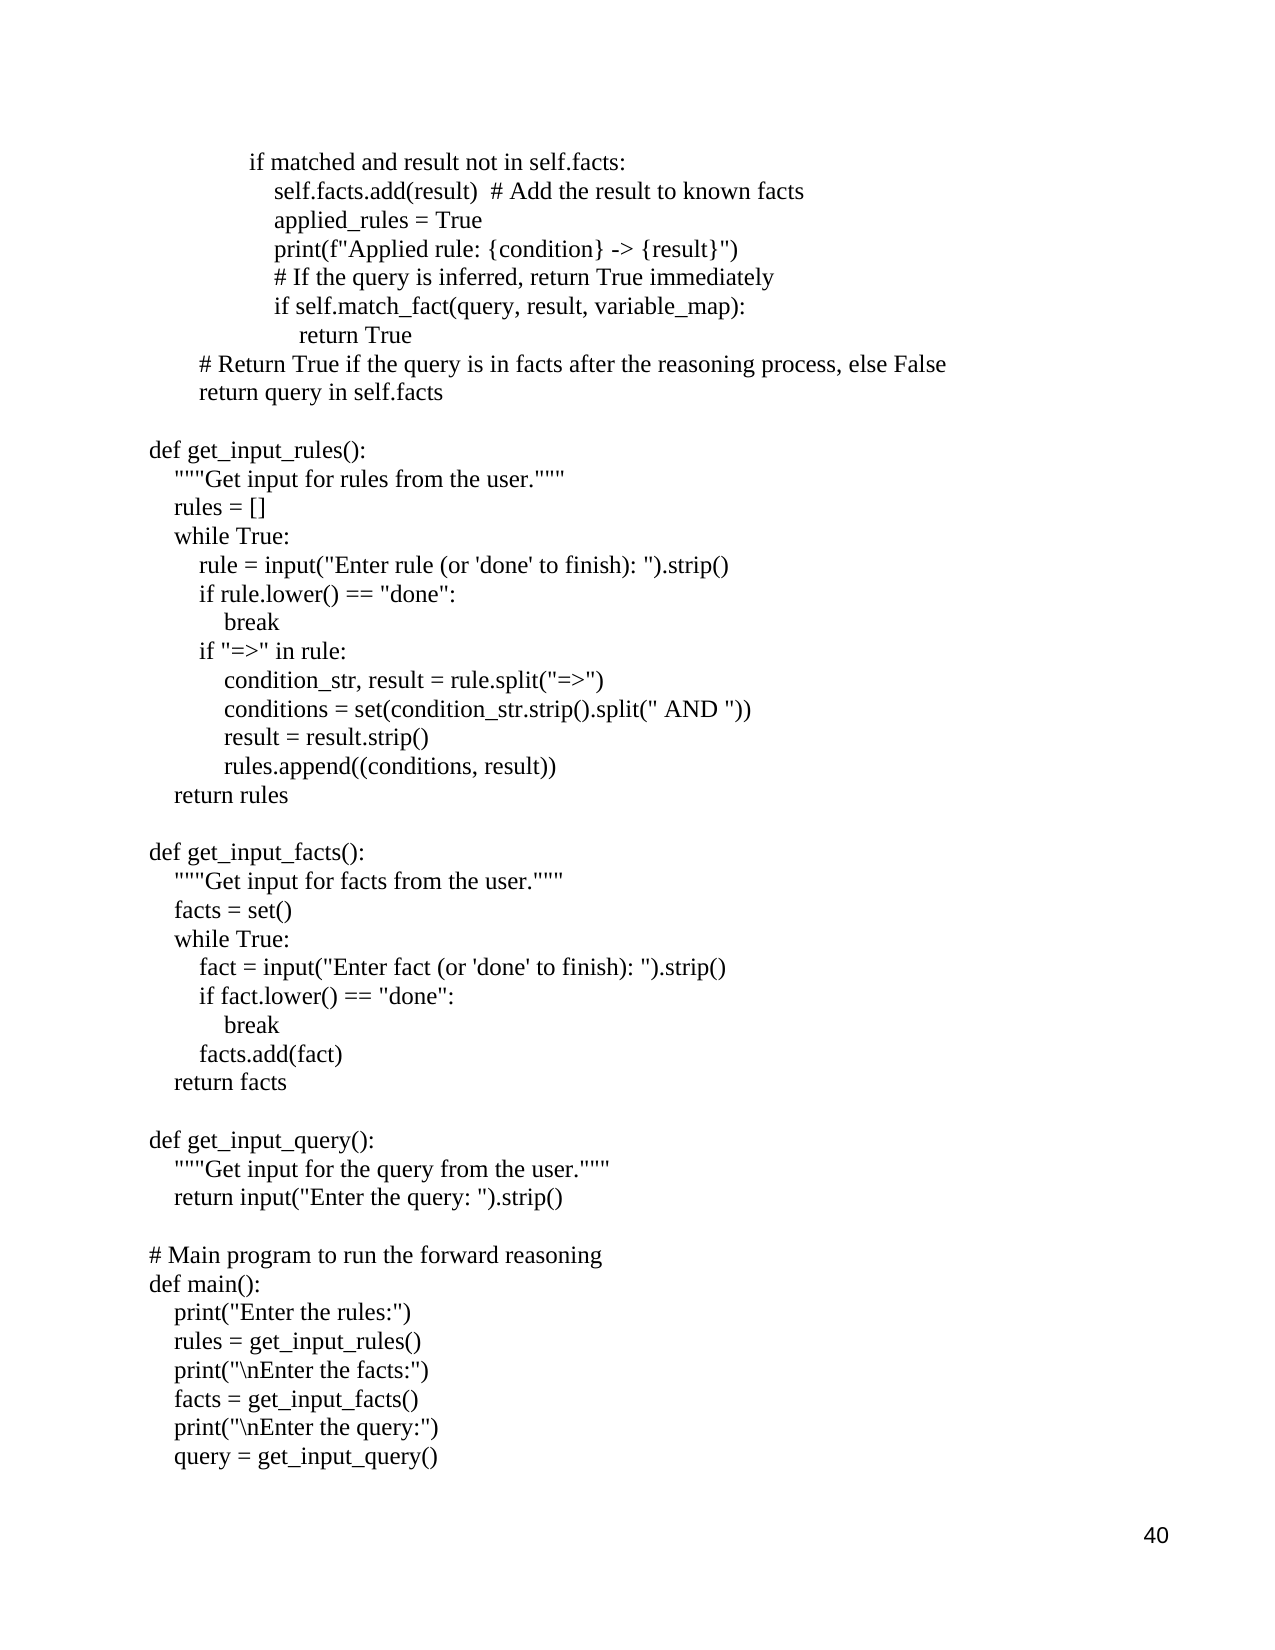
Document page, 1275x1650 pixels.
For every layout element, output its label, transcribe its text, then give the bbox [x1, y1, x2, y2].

text # If the query is inferred, return True immediately [149, 262, 1169, 291]
text def get_input_facts(): [149, 837, 1169, 866]
text """Get input for the query from the user.""" [149, 1154, 1169, 1182]
text facts = get_input_facts() [149, 1384, 1169, 1412]
text return input("Enter the query: ").strip() [149, 1182, 1169, 1211]
text rule = input("Enter rule (or 'done' to finish): ").strip() [149, 550, 1169, 579]
text return facts [149, 1067, 1169, 1096]
text if rule.lower() == "done": [149, 579, 1169, 607]
text return query in self.facts [149, 377, 1169, 406]
text if matched and result not in self.facts: [149, 147, 1169, 176]
text if fact.lower() == "done": [149, 981, 1169, 1010]
text applied_rules = True [149, 205, 1169, 234]
text condition_str, result = rule.split("=>") [149, 665, 1169, 694]
text break [149, 1010, 1169, 1039]
text fact = input("Enter fact (or 'done' to finish): ").strip() [149, 952, 1169, 981]
text def get_input_rules(): [149, 435, 1169, 464]
text conditions = set(condition_str.strip().split(" AND ")) [149, 694, 1169, 722]
text print("\nEnter the facts:") [149, 1355, 1169, 1384]
text print("Enter the rules:") [149, 1297, 1169, 1326]
text break [149, 607, 1169, 636]
text def get_input_query(): [149, 1125, 1169, 1154]
text """Get input for facts from the user.""" [149, 866, 1169, 895]
text self.facts.add(result) # Add the result to known facts [149, 176, 1169, 205]
text rules = [] [149, 492, 1169, 521]
text facts = set() [149, 895, 1169, 924]
text if self.match_fact(query, result, variable_map): [149, 291, 1169, 320]
text rules.append((conditions, result)) [149, 751, 1169, 780]
text return True [149, 320, 1169, 349]
text print("\nEnter the query:") [149, 1412, 1169, 1441]
text result = result.strip() [149, 722, 1169, 751]
text if "=>" in rule: [149, 636, 1169, 665]
text def main(): [149, 1269, 1169, 1297]
text while True: [149, 924, 1169, 952]
text facts.add(fact) [149, 1039, 1169, 1067]
text # Main program to run the forward reasoning [149, 1240, 1169, 1269]
text rules = get_input_rules() [149, 1326, 1169, 1355]
text """Get input for rules from the user.""" [149, 464, 1169, 492]
text # Return True if the query is in facts after the reasoning process, else False [149, 349, 1169, 377]
text while True: [149, 521, 1169, 550]
text return rules [149, 780, 1169, 809]
text print(f"Applied rule: {condition} -> {result}") [149, 234, 1169, 262]
text query = get_input_query() [149, 1441, 1169, 1470]
